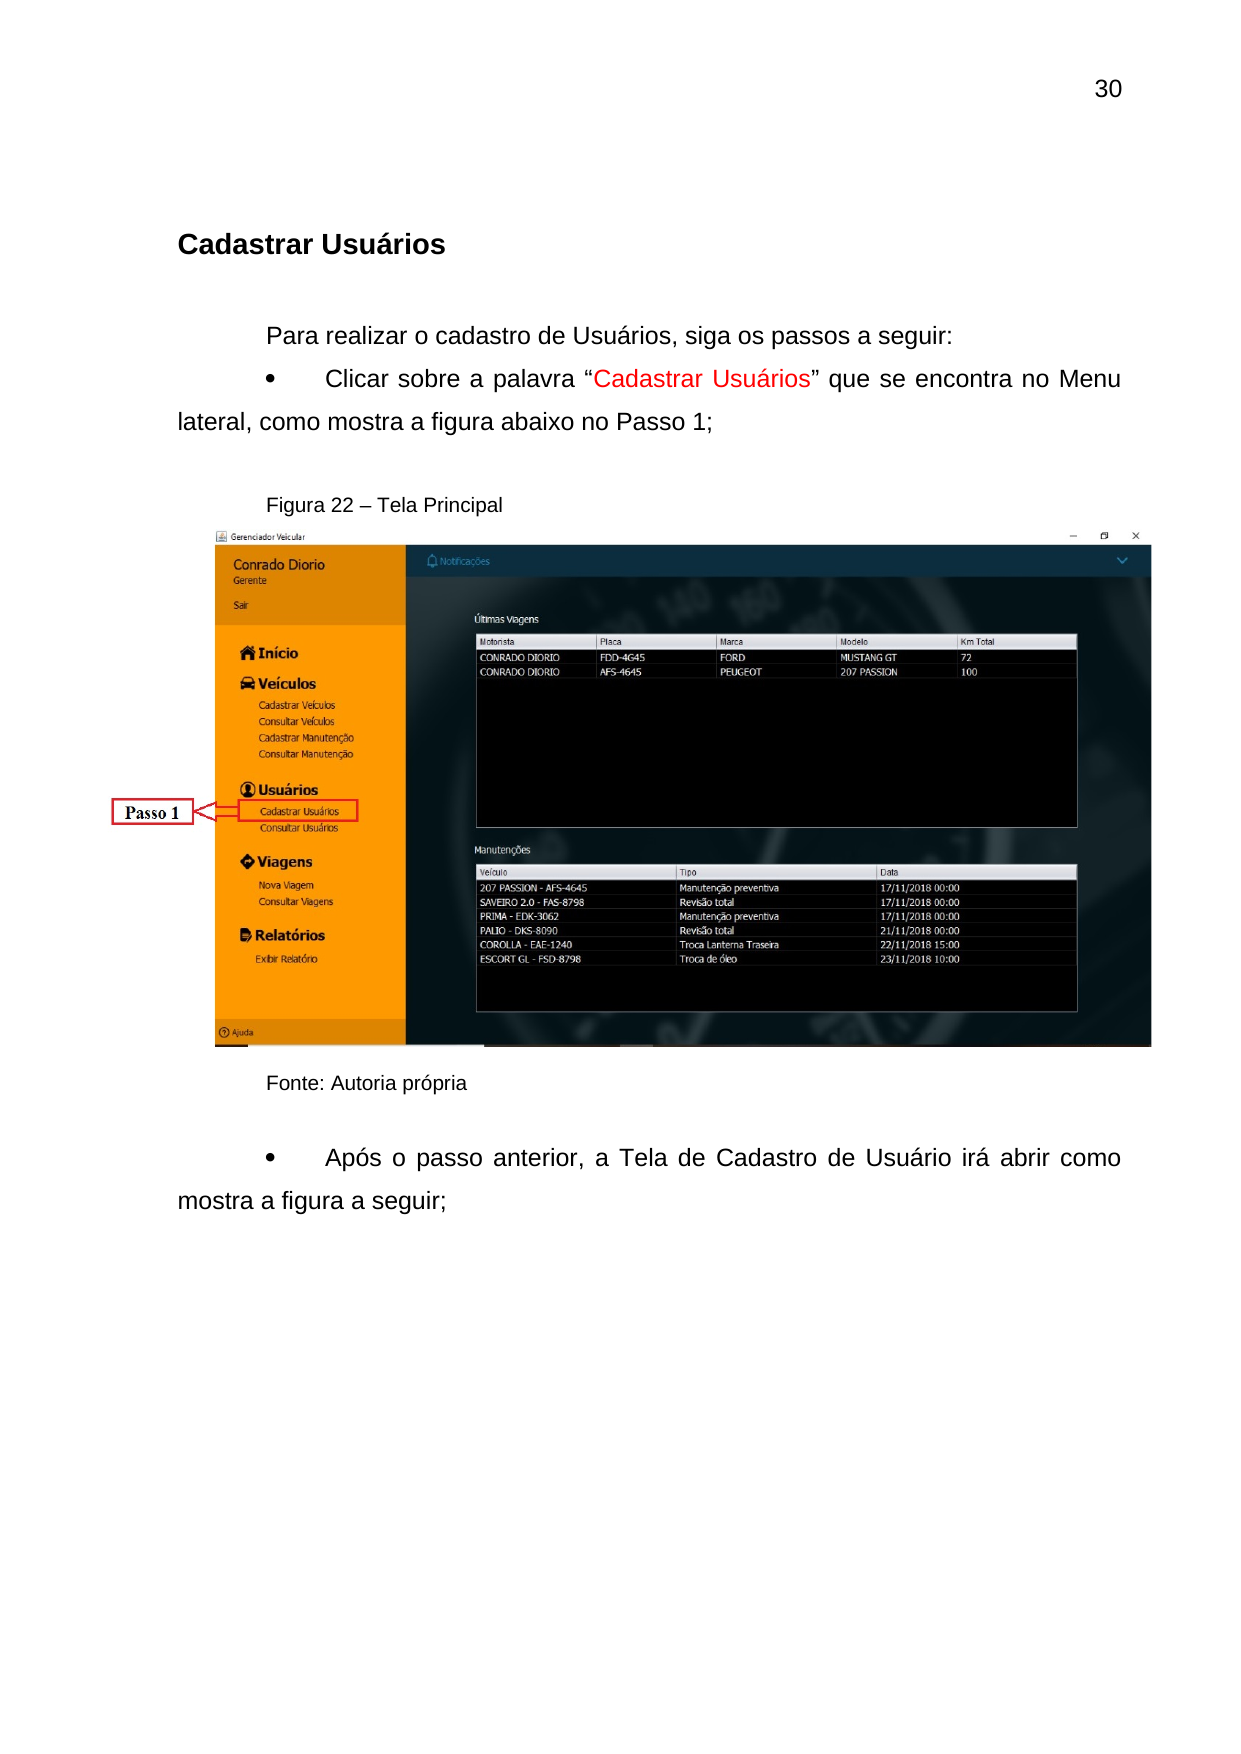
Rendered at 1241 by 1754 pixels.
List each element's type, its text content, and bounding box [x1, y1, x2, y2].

text Para realizar o cadastro de Usuários, siga os passos a seguir: [177, 321, 1122, 349]
picture [84, 529, 1152, 1047]
list Clicar sobre a palavra “Cadastrar Usuários” que se encontra no Menu lateral, como mostra a figura abaixo no Passo 1; [177, 364, 1122, 436]
text Fonte: Autoria própria [177, 1047, 1122, 1094]
subtitle Cadastrar Usuários [177, 227, 1122, 261]
list Após o passo anterior, a Tela de Cadastro de Usuário irá abrir como mostra a figura a seguir; [177, 1142, 1122, 1214]
